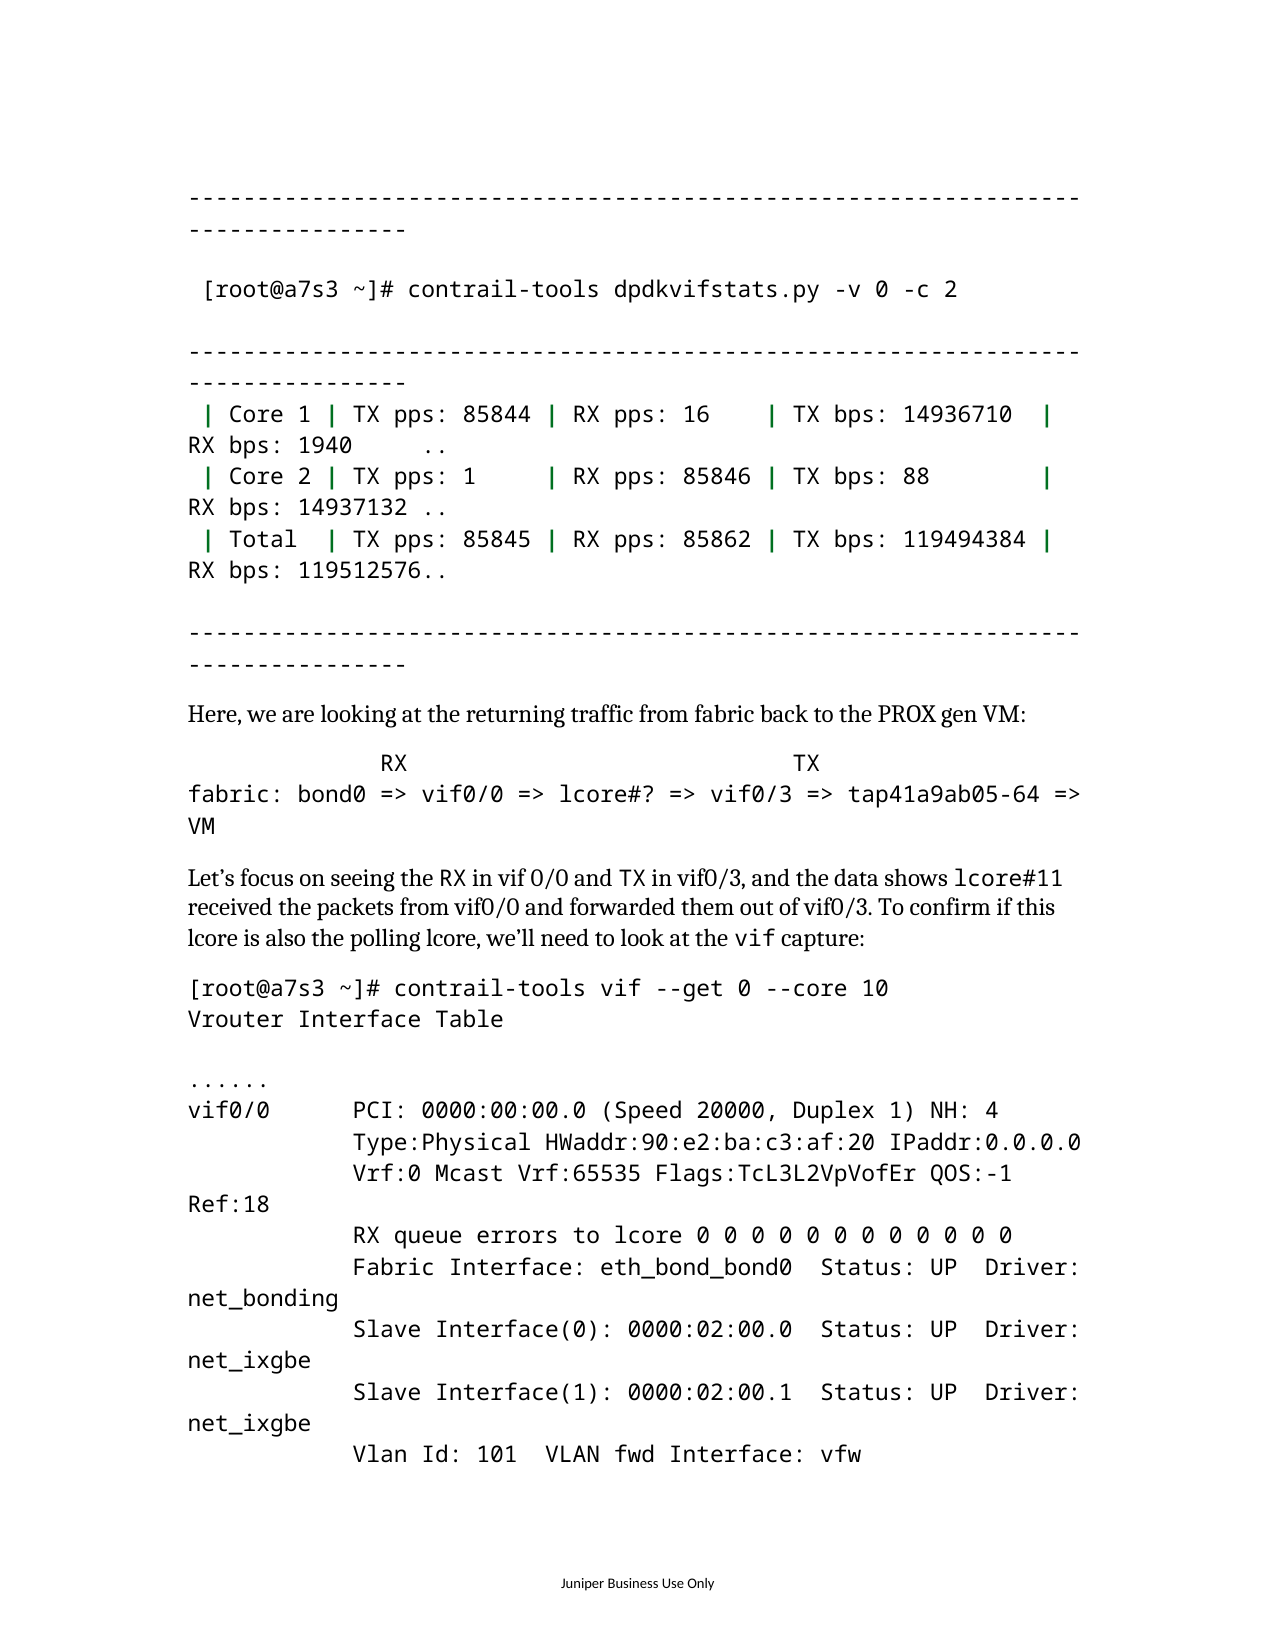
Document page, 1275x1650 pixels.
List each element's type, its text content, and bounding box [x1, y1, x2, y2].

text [187, 972, 1087, 1469]
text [187, 150, 1087, 679]
text Let’s focus on seeing the RX in vif 0/0 and TX in vif0/3, and the data shows lcore#11 received the packets from vif0/0 and forwarded them out of vif0/3. To confirm if this lcore is also the polling lcore, we’ll need to look at the vif capture: [187, 862, 1087, 953]
text RX TX fabric: bond0 => vif0/0 => lcore#? => vif0/3 => tap41a9ab05-64 => VM [187, 747, 1087, 841]
text Here, we are looking at the returning traffic from fabric back to the PROX gen VM: [187, 699, 1087, 728]
